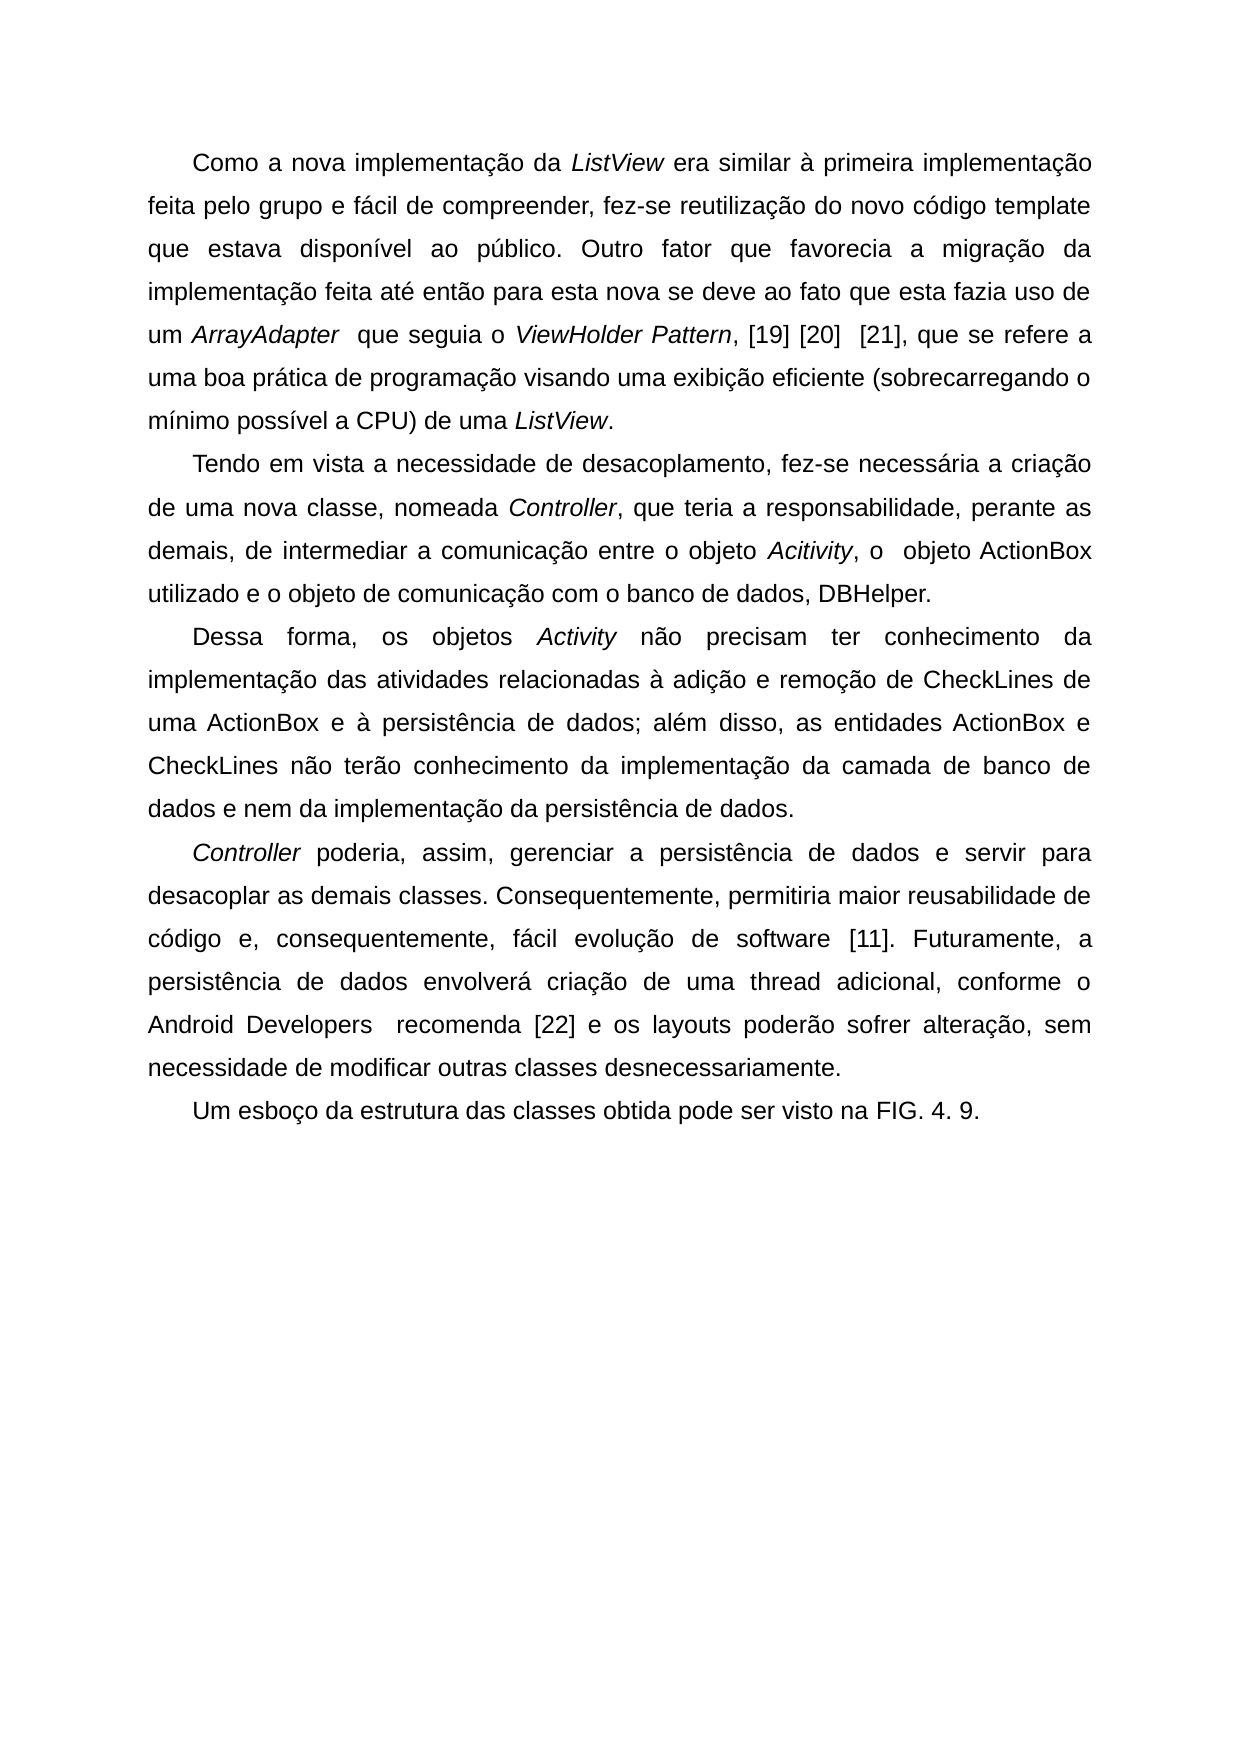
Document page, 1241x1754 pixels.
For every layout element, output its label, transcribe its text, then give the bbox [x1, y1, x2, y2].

text Dessa forma, os objetos Activity não precisam ter conhecimento da implementação das atividades relacionadas à adição e remoção de CheckLines de uma ActionBox e à persistência de dados; além disso, as entidades ActionBox e CheckLines não terão conhecimento da implementação da camada de banco de dados e nem da implementação da persistência de dados. [148, 622, 1092, 823]
text Tendo em vista a necessidade de desacoplamento, fez-se necessária a criação de uma nova classe, nomeada Controller, que teria a responsabilidade, perante as demais, de intermediar a comunicação entre o objeto Acitivity, o objeto ActionBox utilizado e o objeto de comunicação com o banco de dados, DBHelper. [148, 449, 1092, 608]
text Como a nova implementação da ListView era similar à primeira implementação feita pelo grupo e fácil de compreender, fez-se reutilização do novo código template que estava disponível ao público. Outro fator que favorecia a migração da implementação feita até então para esta nova se deve ao fato que esta fazia uso de um ArrayAdapter que seguia o ViewHolder Pattern, , que se refere a uma boa prática de programação visando uma exibição eficiente (sobrecarregando o mínimo possível a CPU) de uma ListView. [148, 148, 1092, 435]
text Controller poderia, assim, gerenciar a persistência de dados e servir para desacoplar as demais classes. Consequentemente, permitiria maior reusabilidade de código e, consequentemente, fácil evolução de software . Futuramente, a persistência de dados envolverá criação de uma thread adicional, conforme o Android Developers recomenda e os layouts poderão sofrer alteração, sem necessidade de modificar outras classes desnecessariamente. [148, 838, 1092, 1082]
